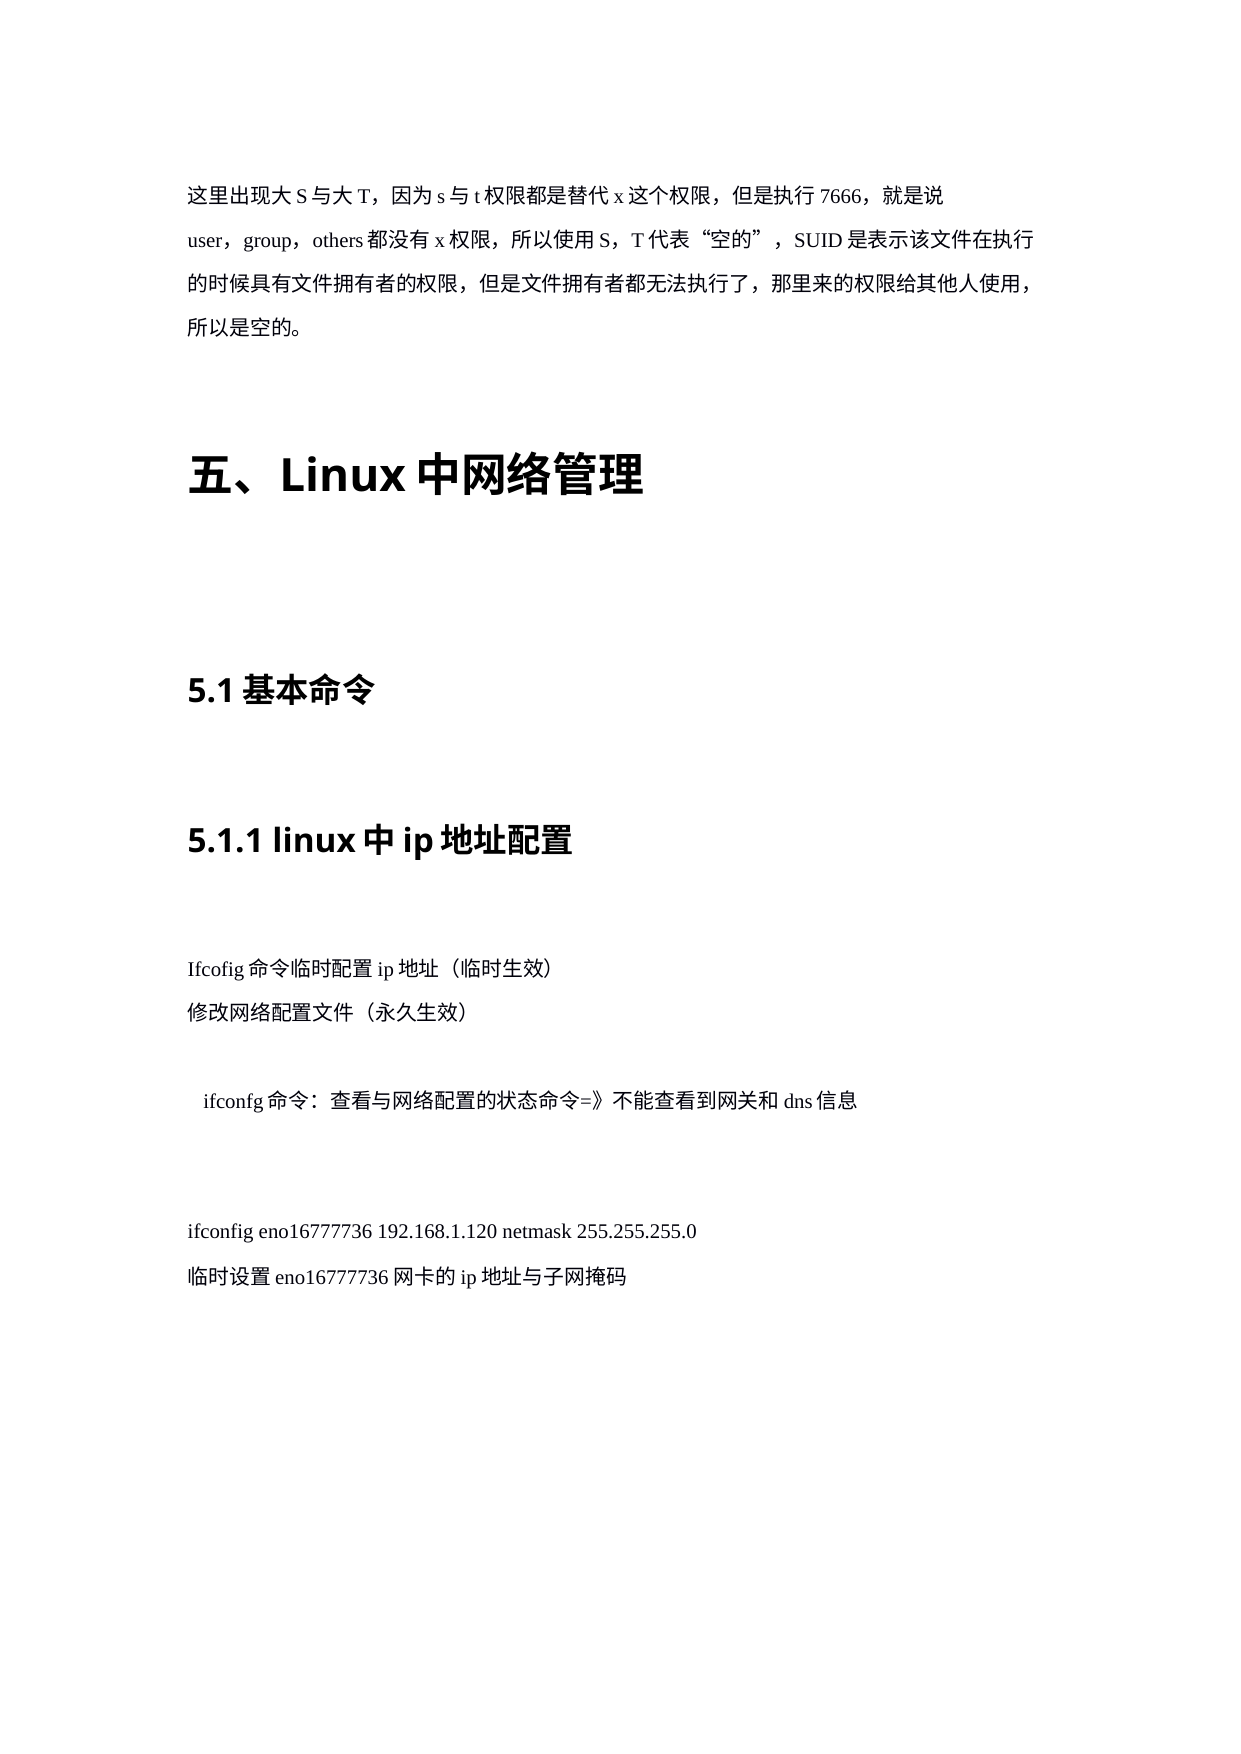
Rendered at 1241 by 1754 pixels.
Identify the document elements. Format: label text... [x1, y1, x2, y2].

text Ifcofig命令临时配置ip地址（临时生效） [187, 945, 1053, 989]
text ifconfig eno16777736 192.168.1.120 netmask 255.255.255.0 [187, 1209, 1053, 1253]
text 这里出现大S与大T，因为s与t权限都是替代x这个权限，但是执行7666，就是说user，group，others都没有x权限，所以使用S，T代表“空的”，SUID是表示该文件在执行的时候具有文件拥有者的权限，但是文件拥有者都无法执行了，那里来的权限给其他人使用，所以是空的。 [187, 172, 1053, 348]
subtitle 5.1基本命令 [187, 644, 1053, 732]
subtitle 五、Linux中网络管理 [187, 428, 1053, 516]
subtitle 5.1.1 linux中ip地址配置 [187, 794, 1053, 883]
text 临时设置eno16777736 网卡的ip地址与子网掩码 [187, 1253, 1053, 1297]
text 修改网络配置文件（永久生效） [187, 989, 1053, 1033]
text ifconfg命令：查看与网络配置的状态命令=》不能查看到网关和dns信息 [187, 1077, 1053, 1121]
